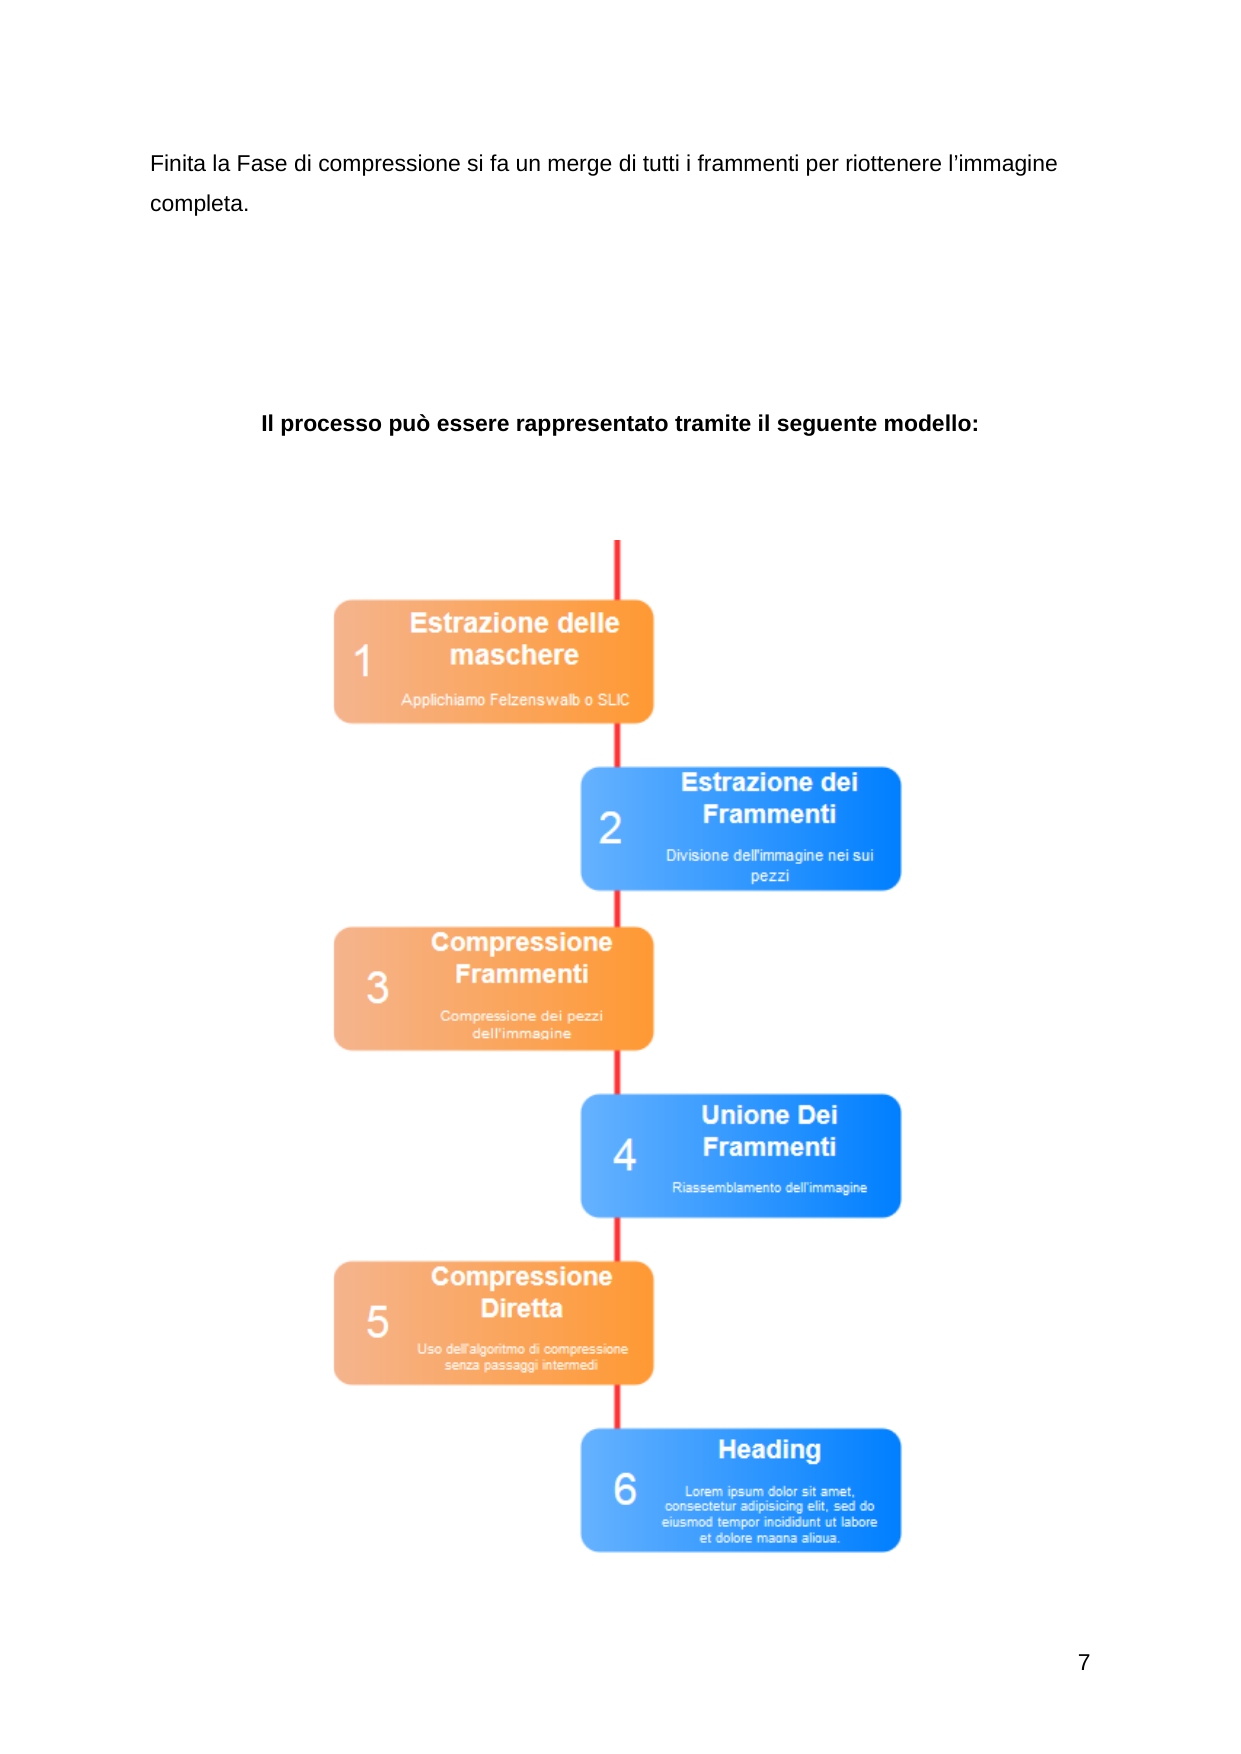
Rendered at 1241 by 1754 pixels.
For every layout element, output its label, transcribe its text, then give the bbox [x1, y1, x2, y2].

text Finita la Fase di compressione si fa un merge di tutti i frammenti per riottenere l’immagine completa. [150, 150, 1090, 216]
picture [333, 540, 905, 1561]
text Il processo può essere rappresentato tramite il seguente modello: [150, 410, 1090, 437]
